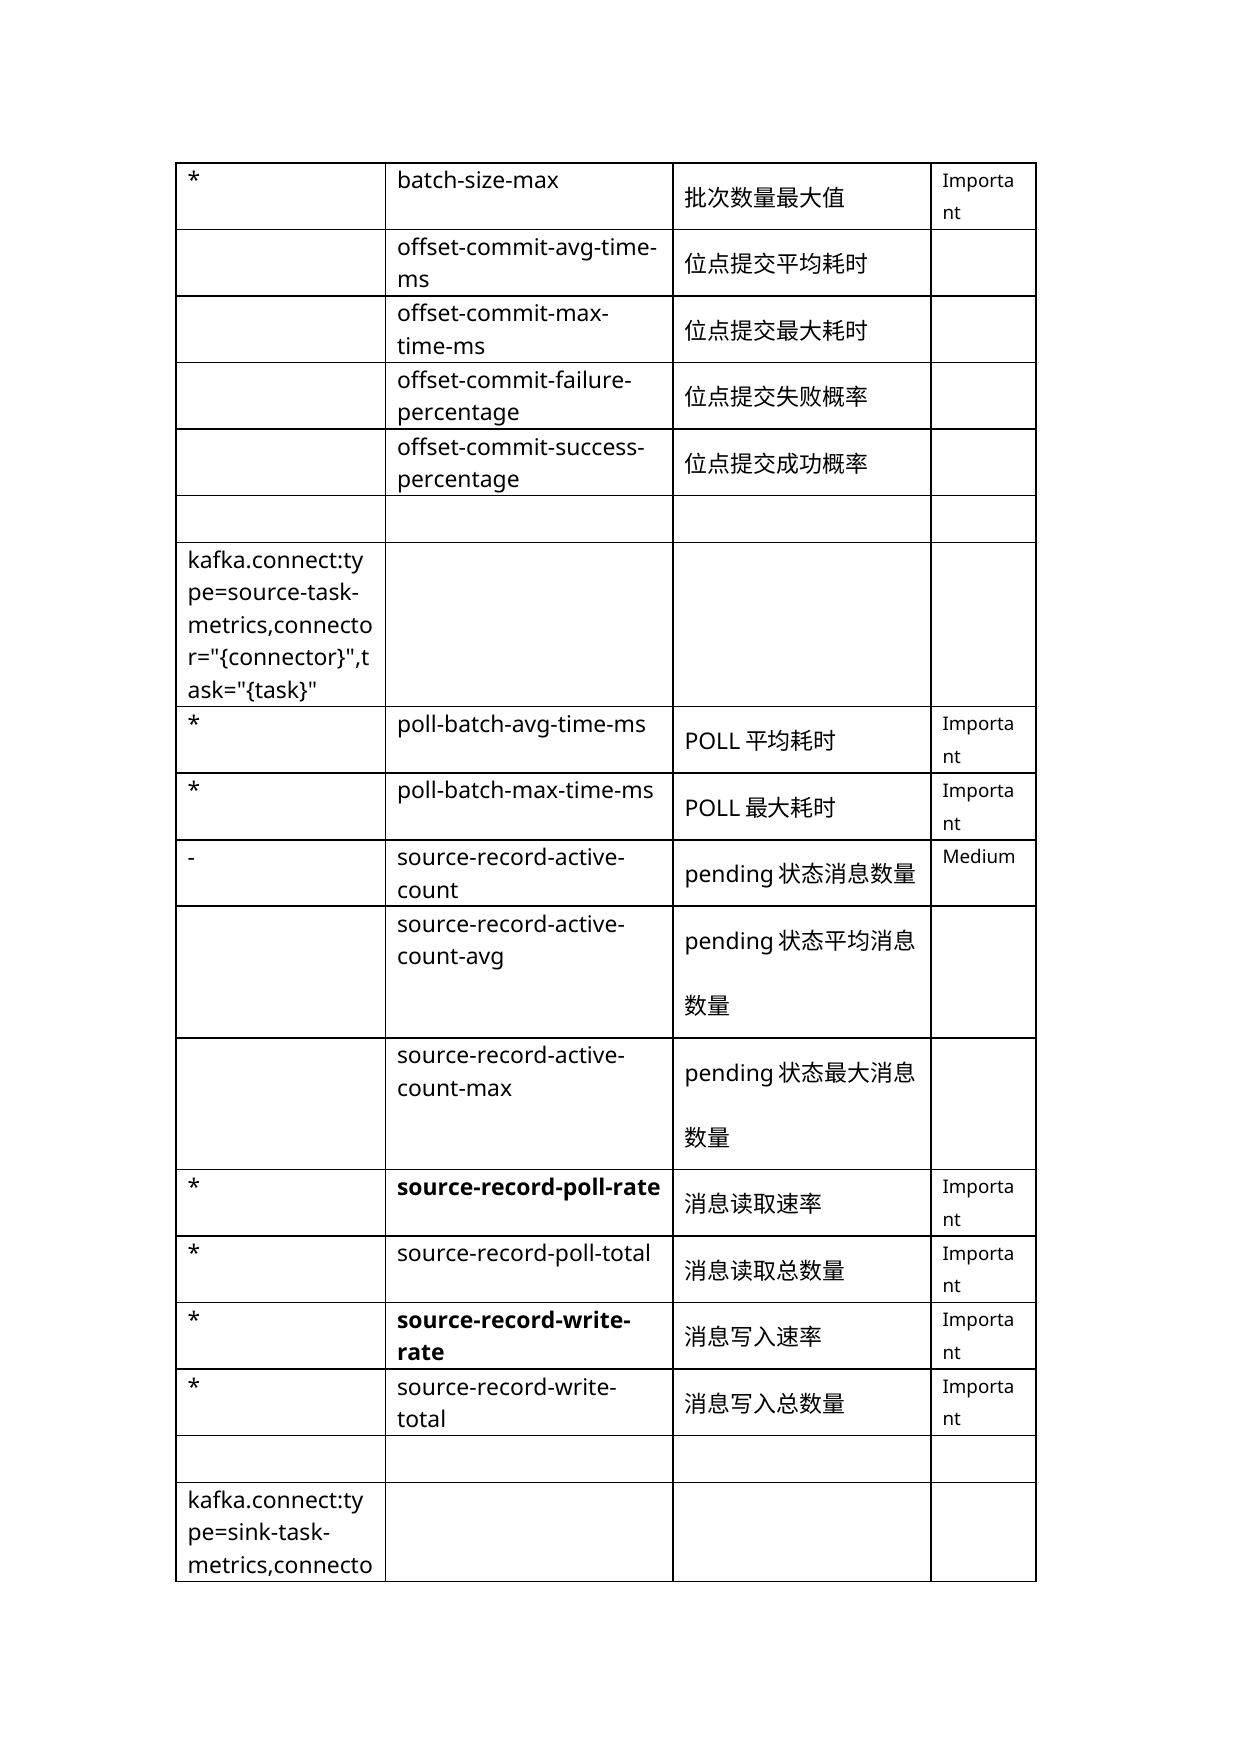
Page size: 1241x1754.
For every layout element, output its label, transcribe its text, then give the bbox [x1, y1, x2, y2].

table_cell 消息写入总数量 [674, 1370, 930, 1435]
table_cell source-record-active-count [386, 841, 672, 905]
table_cell [932, 1483, 1035, 1581]
table_cell [386, 543, 672, 706]
table_cell 消息读取总数量 [674, 1237, 930, 1302]
table_cell offset-commit-max-time-ms [386, 297, 672, 362]
table_cell offset-commit-success-percentage [386, 430, 672, 495]
table_cell * [177, 1170, 385, 1235]
table_cell source-record-poll-rate [386, 1170, 672, 1235]
table_cell pending状态平均消息数量 [674, 907, 930, 1037]
table_cell [177, 363, 385, 428]
table_cell [386, 1436, 672, 1482]
table_cell [932, 496, 1035, 542]
table_cell [177, 1436, 385, 1482]
table_cell [932, 230, 1035, 295]
table_cell Medium [932, 841, 1035, 905]
table_cell [386, 1483, 672, 1581]
table_cell 位点提交平均耗时 [674, 230, 930, 295]
table_cell [932, 1039, 1035, 1168]
table_cell 消息写入速率 [674, 1303, 930, 1368]
table_cell Important [932, 1237, 1035, 1302]
table_cell pending状态消息数量 [674, 841, 930, 905]
table_cell [177, 496, 385, 542]
table_cell 位点提交成功概率 [674, 430, 930, 495]
table_cell source-record-write-rate [386, 1303, 672, 1368]
table_cell poll-batch-avg-time-ms [386, 707, 672, 772]
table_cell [177, 1483, 385, 1581]
table_cell [177, 1039, 385, 1168]
table_cell * [177, 1370, 385, 1435]
table_cell * [177, 1237, 385, 1302]
table_cell Important [932, 774, 1035, 839]
table_cell offset-commit-failure-percentage [386, 363, 672, 428]
table_cell source-record-poll-total [386, 1237, 672, 1302]
table_cell Important [932, 1370, 1035, 1435]
table_cell [932, 363, 1035, 428]
table_cell [932, 1436, 1035, 1482]
table_cell [386, 496, 672, 542]
table_cell Important [932, 1170, 1035, 1235]
table_cell * [177, 774, 385, 839]
table_cell batch-size-max [386, 164, 672, 228]
table_cell Important [932, 164, 1035, 228]
table_cell kafka.connect:type=source-task-metrics,connector="{connector}",task="{task}" [177, 543, 385, 706]
table_cell source-record-write-total [386, 1370, 672, 1435]
table_cell [674, 1483, 930, 1581]
table_cell POLL平均耗时 [674, 707, 930, 772]
table_cell [177, 230, 385, 295]
table_cell [177, 907, 385, 1037]
table_cell [932, 297, 1035, 362]
table_cell [932, 430, 1035, 495]
table_cell [177, 297, 385, 362]
table_cell Important [932, 707, 1035, 772]
table_cell source-record-active-count-max [386, 1039, 672, 1168]
table_cell [932, 543, 1035, 706]
table_cell 位点提交最大耗时 [674, 297, 930, 362]
table_cell POLL最大耗时 [674, 774, 930, 839]
table_cell * [177, 1303, 385, 1368]
table_cell Important [932, 1303, 1035, 1368]
table_cell 批次数量最大值 [674, 164, 930, 228]
table_cell 消息读取速率 [674, 1170, 930, 1235]
table_cell poll-batch-max-time-ms [386, 774, 672, 839]
table_cell offset-commit-avg-time-ms [386, 230, 672, 295]
table_cell [674, 543, 930, 706]
table_cell source-record-active-count-avg [386, 907, 672, 1037]
table_cell * [177, 707, 385, 772]
table_cell [177, 430, 385, 495]
table_cell [674, 496, 930, 542]
table_cell 位点提交失败概率 [674, 363, 930, 428]
table_cell [674, 1436, 930, 1482]
table_cell - [177, 841, 385, 905]
table_cell pending状态最大消息数量 [674, 1039, 930, 1168]
table_cell [932, 907, 1035, 1037]
table_cell * [177, 164, 385, 228]
